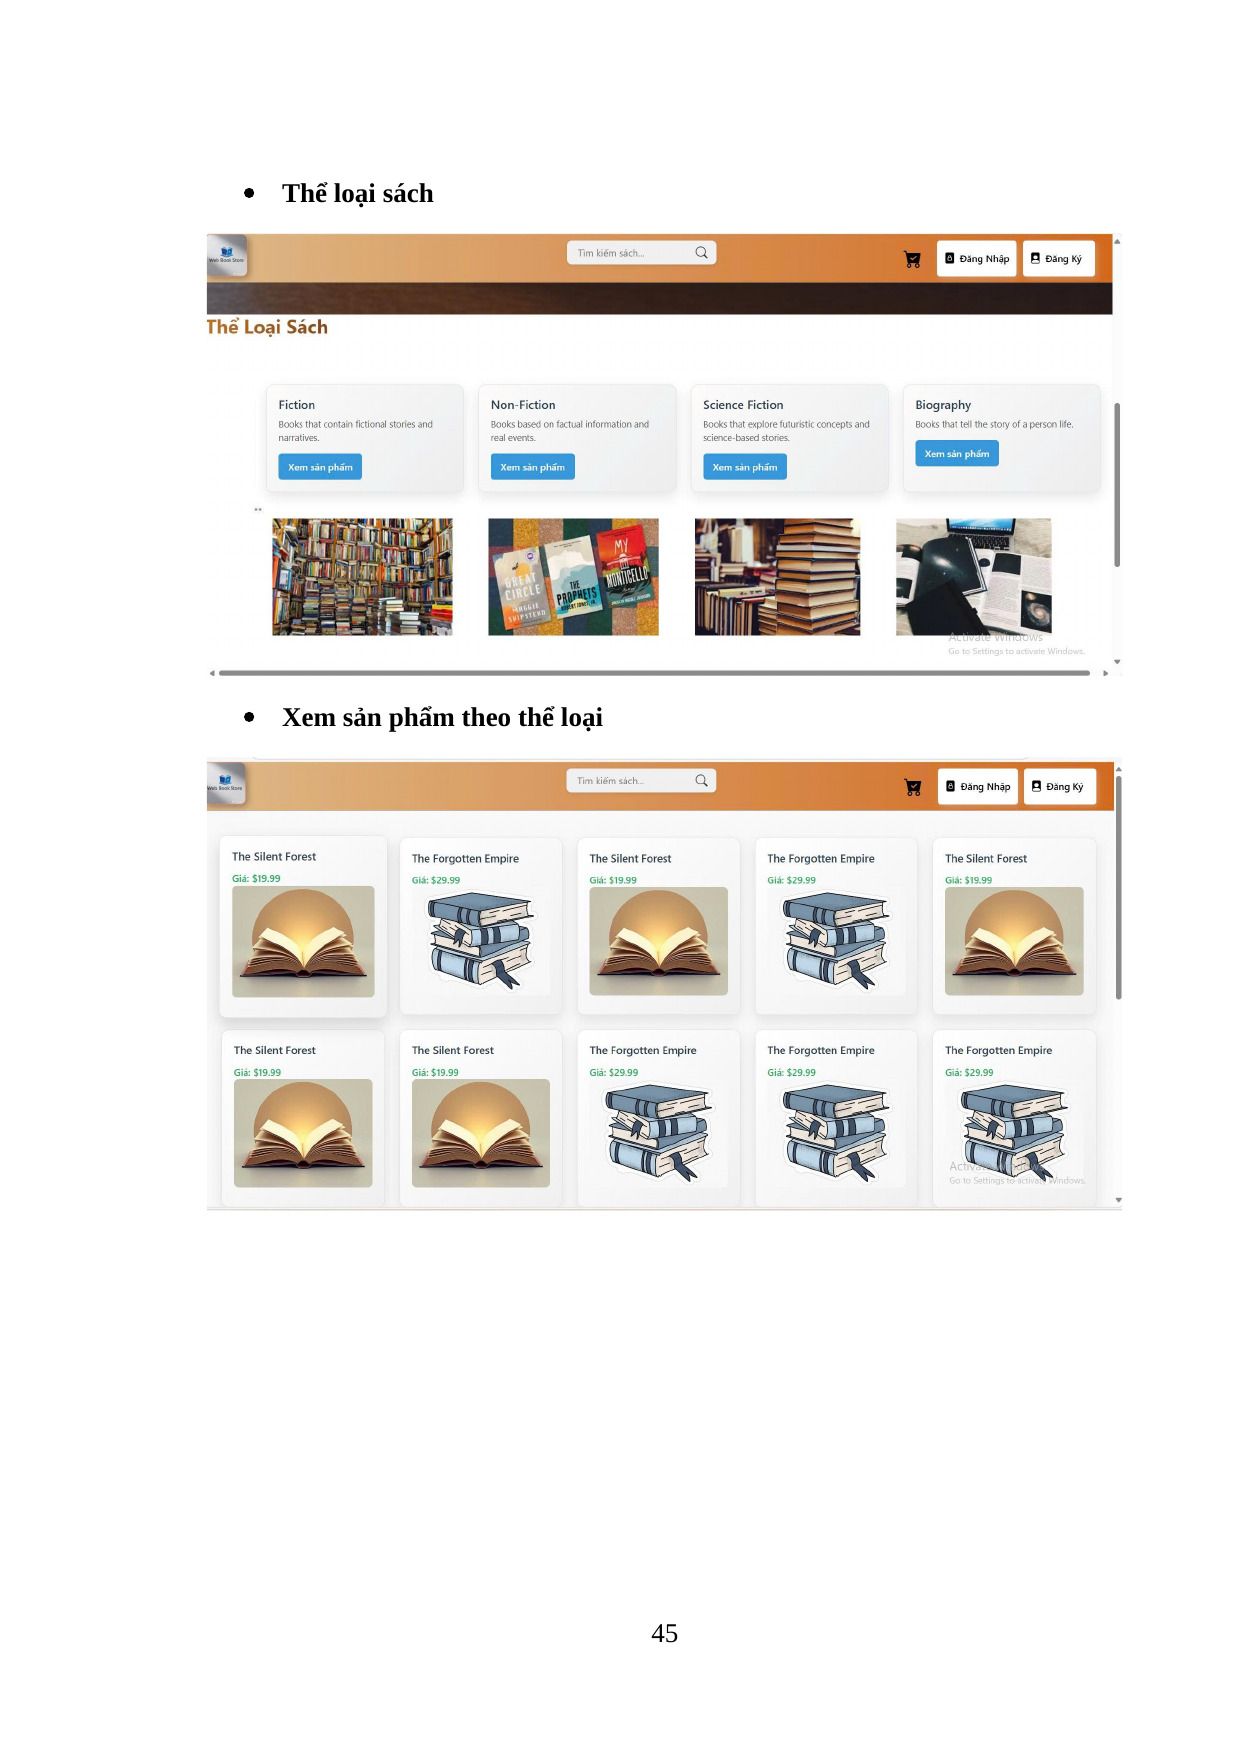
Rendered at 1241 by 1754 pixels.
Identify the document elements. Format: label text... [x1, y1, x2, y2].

picture [206, 757, 1123, 1211]
picture [206, 233, 1123, 676]
list Xem sản phẩm theo thể loại [244, 701, 1122, 732]
list Thể loại sách [244, 177, 1122, 208]
